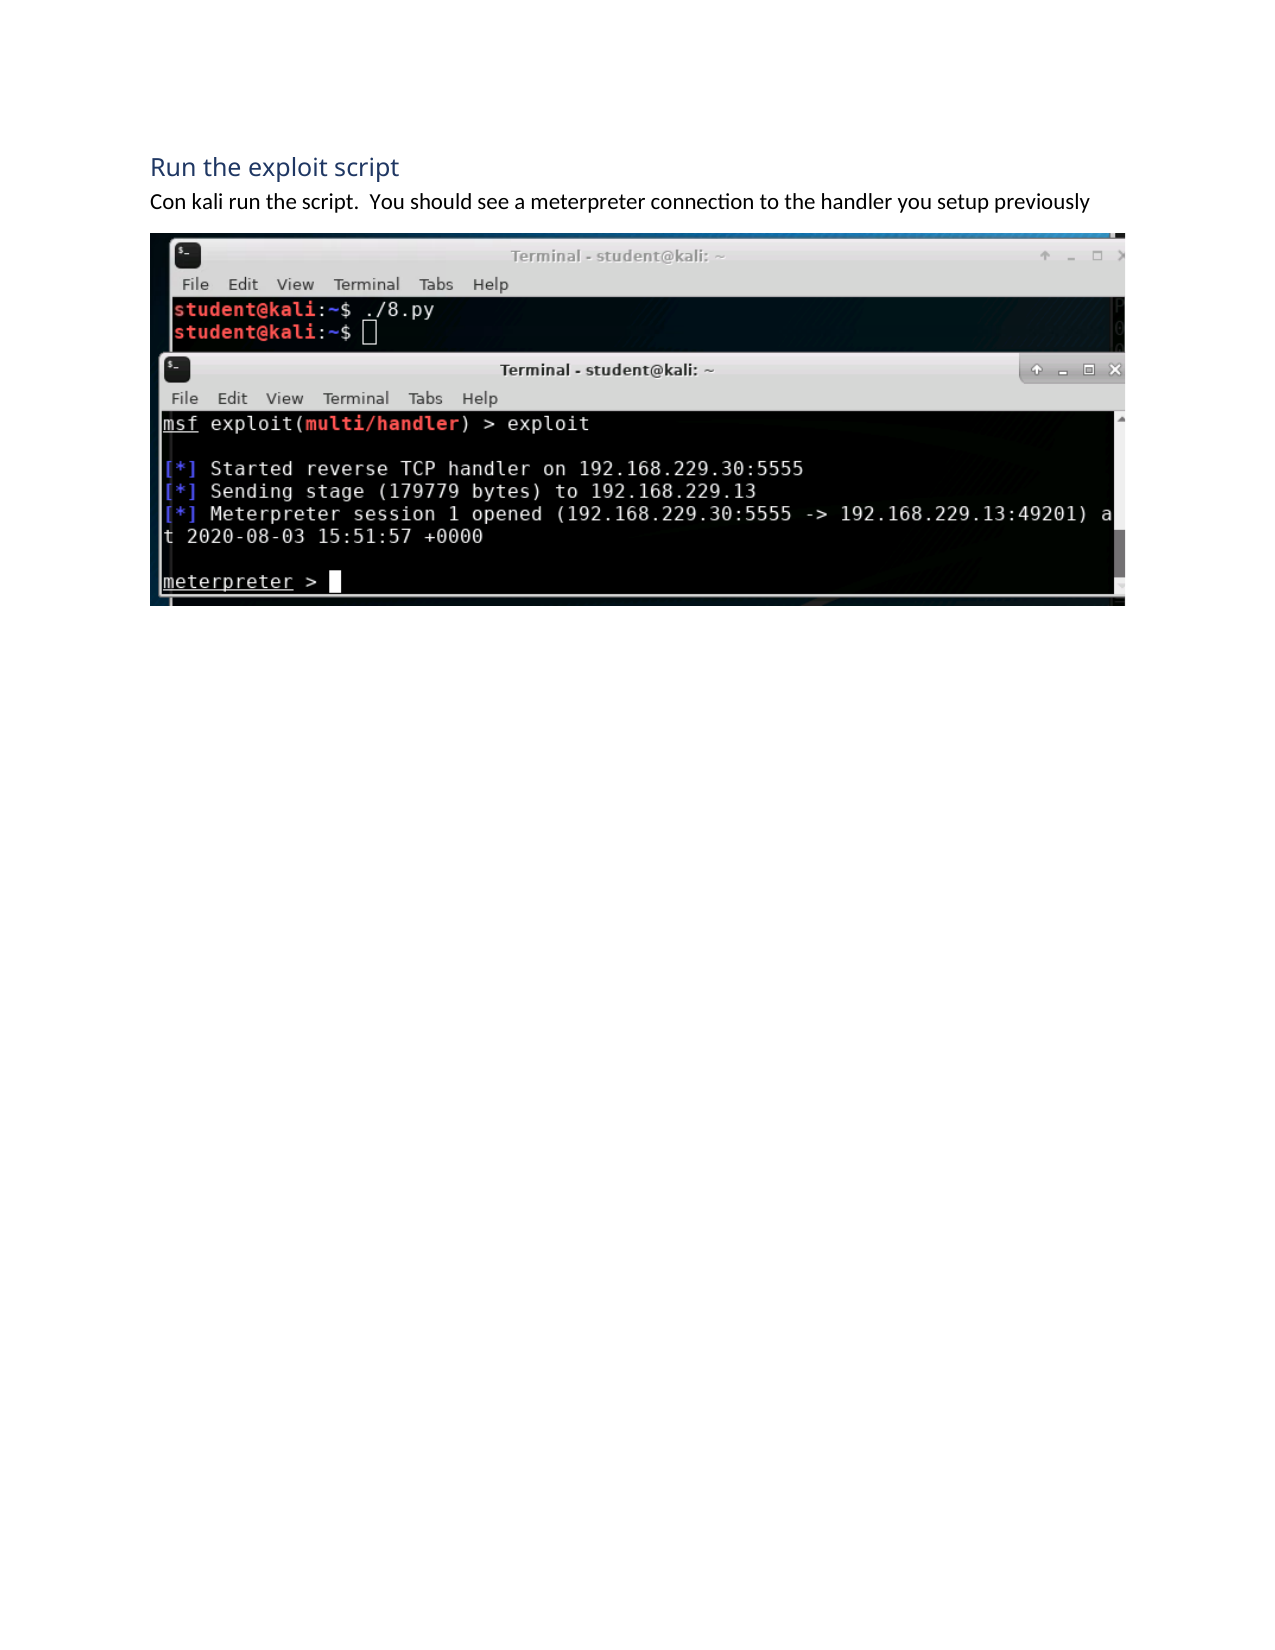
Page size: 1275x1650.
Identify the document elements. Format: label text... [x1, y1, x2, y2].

text Con kali run the script. You should see a meterpreter connection to the handler you setup previously [150, 187, 1125, 215]
picture [150, 233, 1125, 606]
subtitle Run the exploit script [150, 150, 1125, 184]
